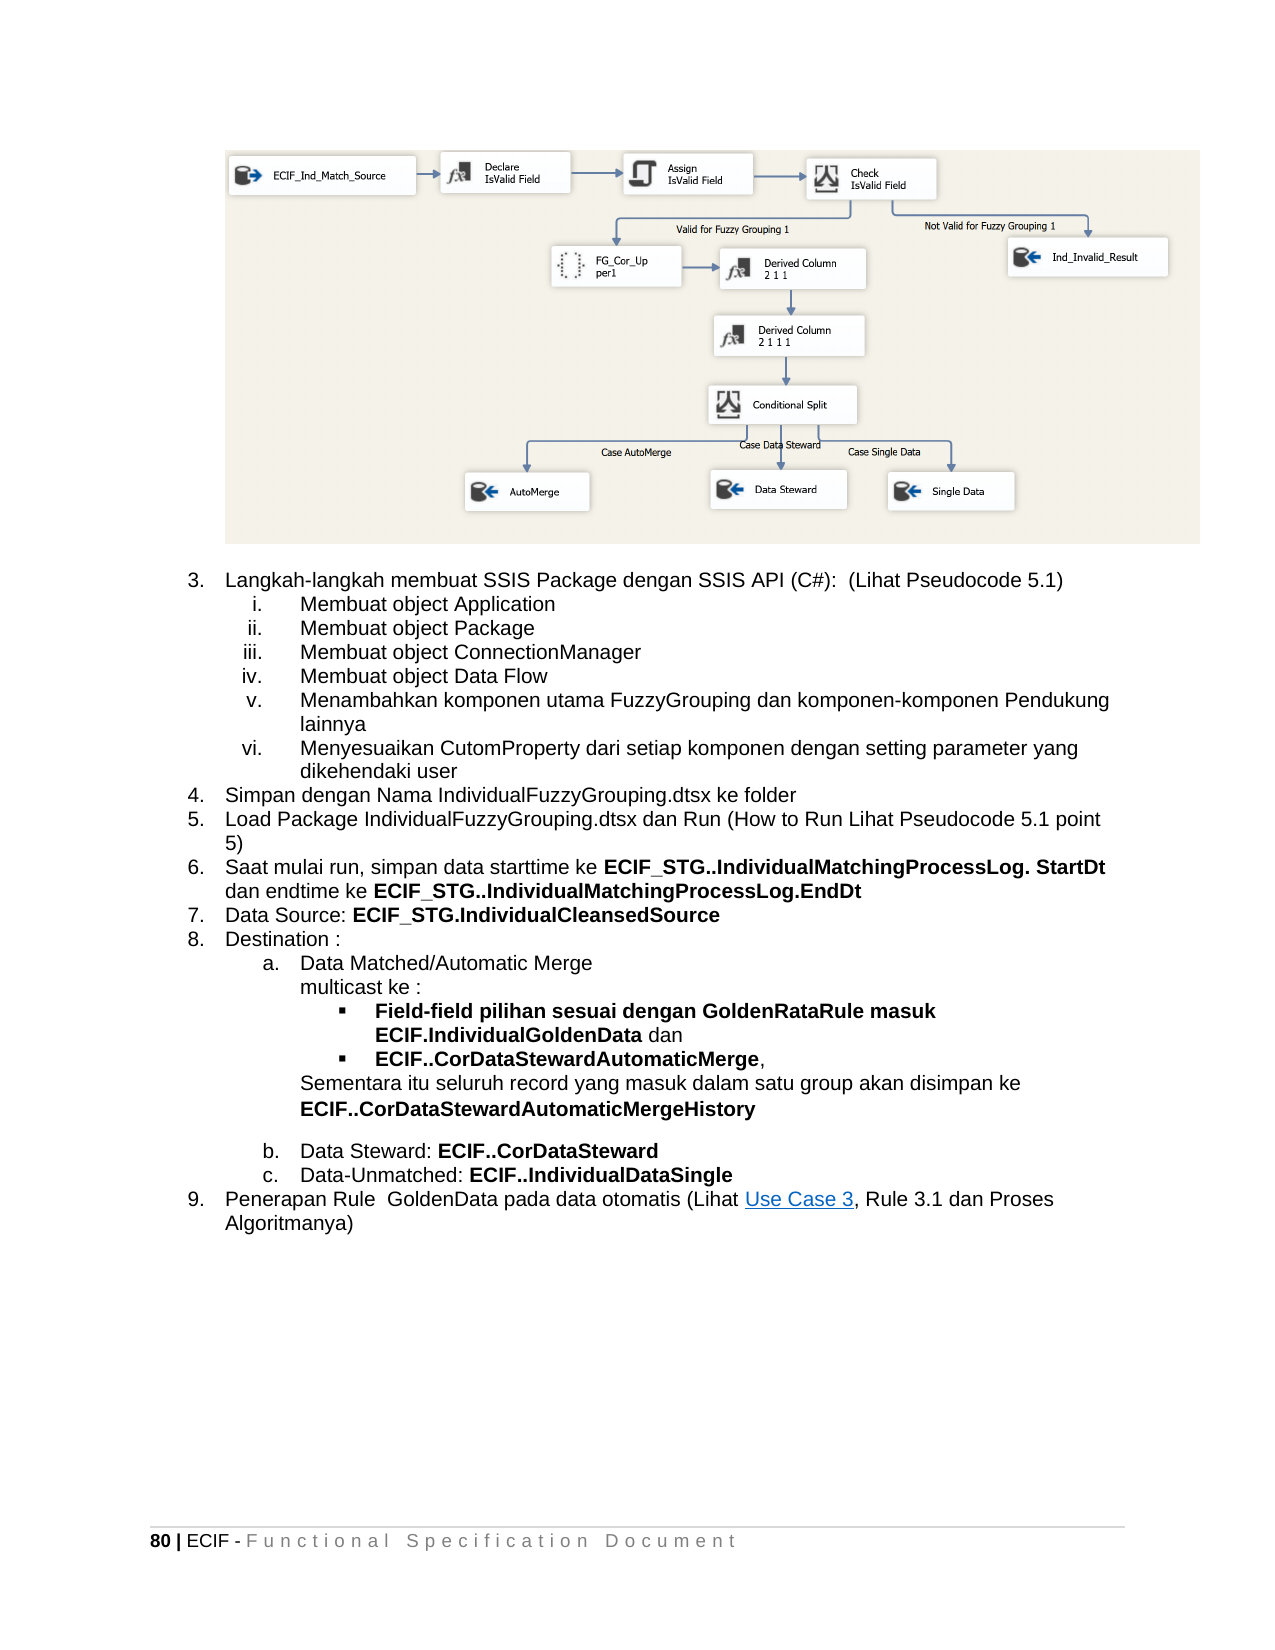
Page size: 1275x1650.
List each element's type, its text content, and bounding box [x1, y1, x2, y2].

list Langkah-langkah membuat SSIS Package dengan SSIS API (C#): (Lihat Pseudocode 5.1) [187, 568, 1125, 592]
list Membuat object Package [262, 616, 1125, 639]
list Load Package IndividualFuzzyGrouping.dtsx dan Run (How to Run Lihat Pseudocode 5.1 point 5) [187, 807, 1125, 855]
list Menambahkan komponen utama FuzzyGrouping dan komponen-komponen Pendukung lainnya [262, 687, 1125, 735]
list ECIF..CorDataStewardAutomaticMerge, [337, 1047, 1125, 1071]
list Membuat object ConnectionManager [262, 639, 1125, 663]
list Penerapan Rule GoldenData pada data otomatis (Lihat Use Case 3, Rule 3.1 dan Proses Algoritmanya) [187, 1187, 1125, 1235]
list Data-Unmatched: ECIF..IndividualDataSingle [262, 1163, 1125, 1187]
list Saat mulai run, simpan data starttime ke ECIF_STG..IndividualMatchingProcessLog. StartDt dan endtime ke ECIF_STG..IndividualMatchingProcessLog.EndDt [187, 855, 1125, 903]
list Data Steward: ECIF..CorDataSteward [262, 1139, 1125, 1163]
text Sementara itu seluruh record yang masuk dalam satu group akan disimpan ke ECIF..CorDataStewardAutomaticMergeHistory [300, 1071, 1125, 1121]
list Data Source: ECIF_STG.IndividualCleansedSource [187, 903, 1125, 927]
list Membuat object Application [262, 592, 1125, 616]
list Destination : [187, 927, 1125, 951]
list multicast ke : [300, 975, 1125, 999]
list Menyesuaikan CutomProperty dari setiap komponen dengan setting parameter yang dikehendaki user [262, 735, 1125, 783]
picture [225, 150, 1200, 544]
list Simpan dengan Nama IndividualFuzzyGrouping.dtsx ke folder [187, 783, 1125, 807]
list Membuat object Data Flow [262, 663, 1125, 687]
list Field-field pilihan sesuai dengan GoldenRataRule masuk ECIF.IndividualGoldenData dan [337, 999, 1125, 1047]
list Data Matched/Automatic Merge [262, 951, 1125, 975]
